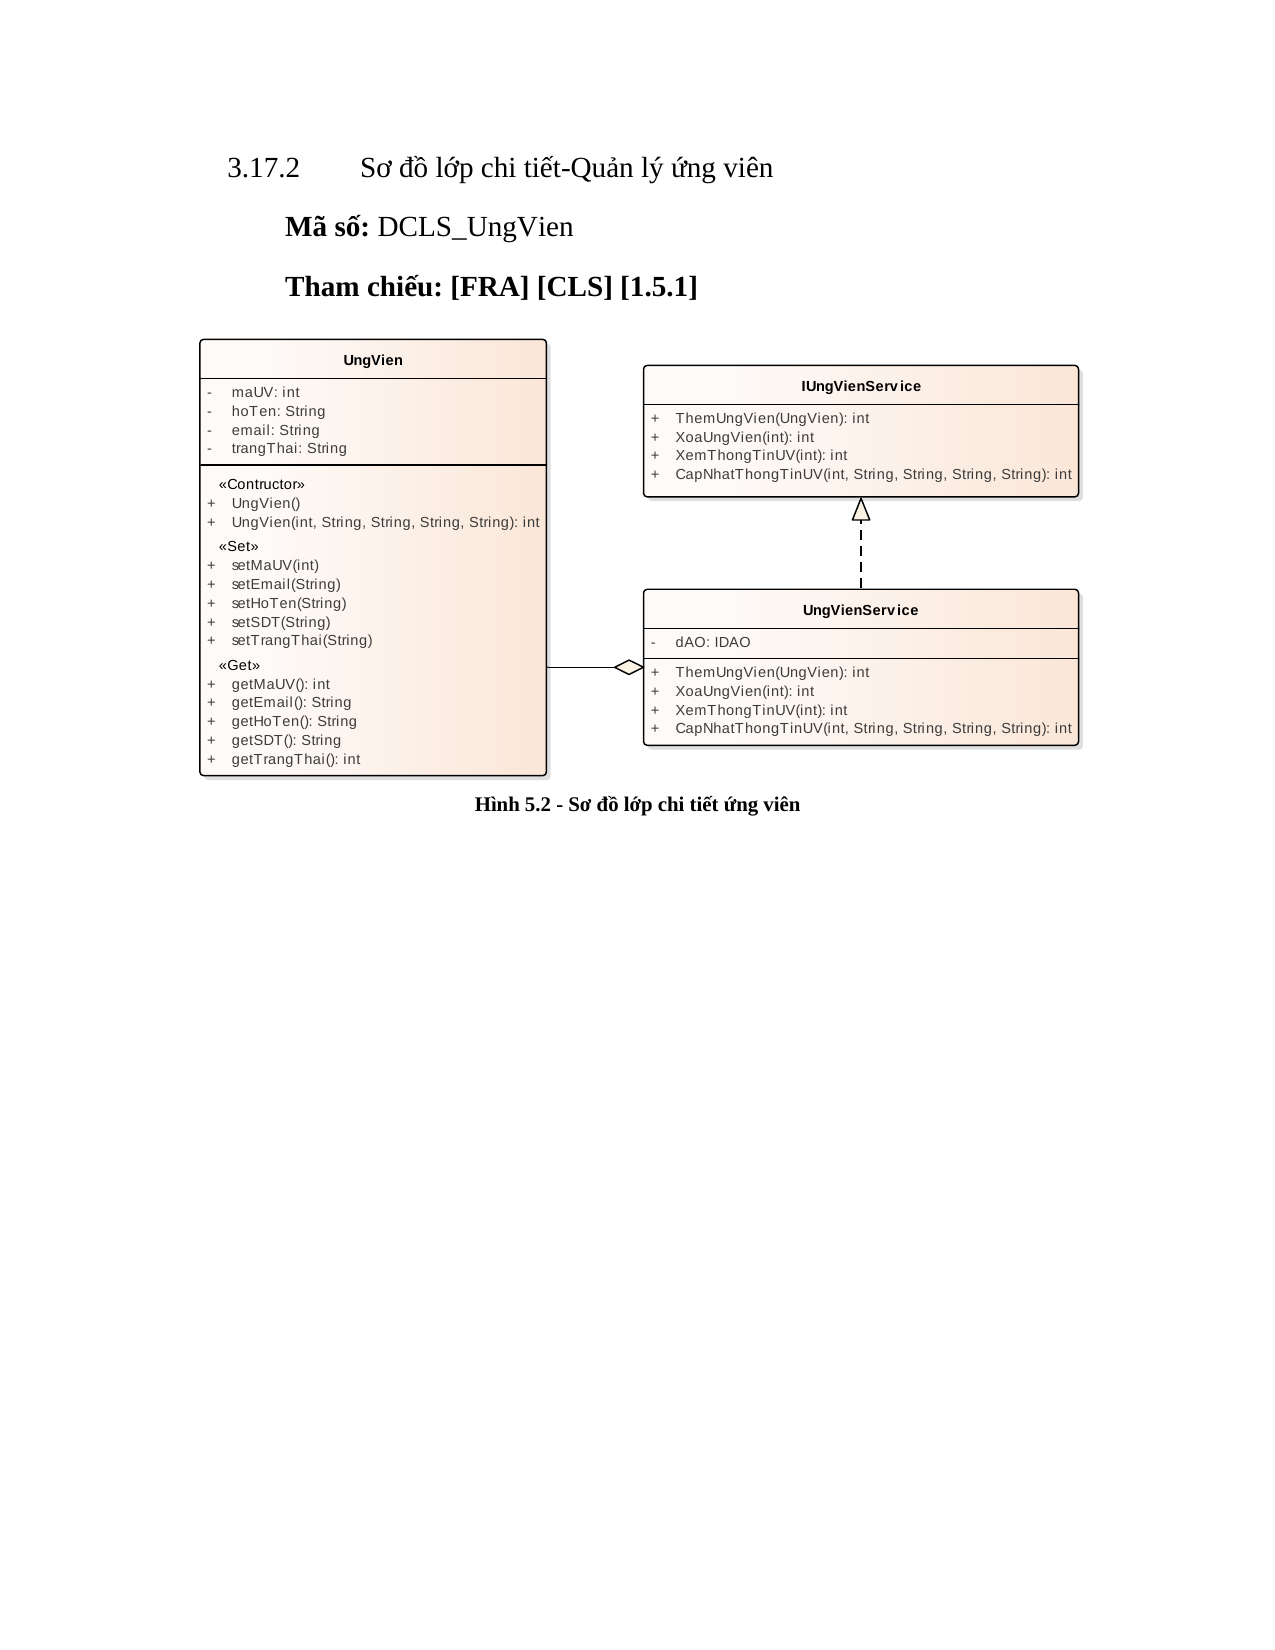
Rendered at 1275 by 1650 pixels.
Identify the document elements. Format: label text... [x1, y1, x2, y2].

text Sơ đồ lớp chi tiết-Quản lý ứng viên [300, 150, 1125, 183]
list Mã số: DCLS_UngVien [285, 209, 1125, 243]
text Hình 5.2 - Sơ đồ lớp chi tiết ứng viên [150, 792, 1125, 816]
list Tham chiếu: [FRA] [CLS] [1.5.1] [285, 269, 1125, 302]
